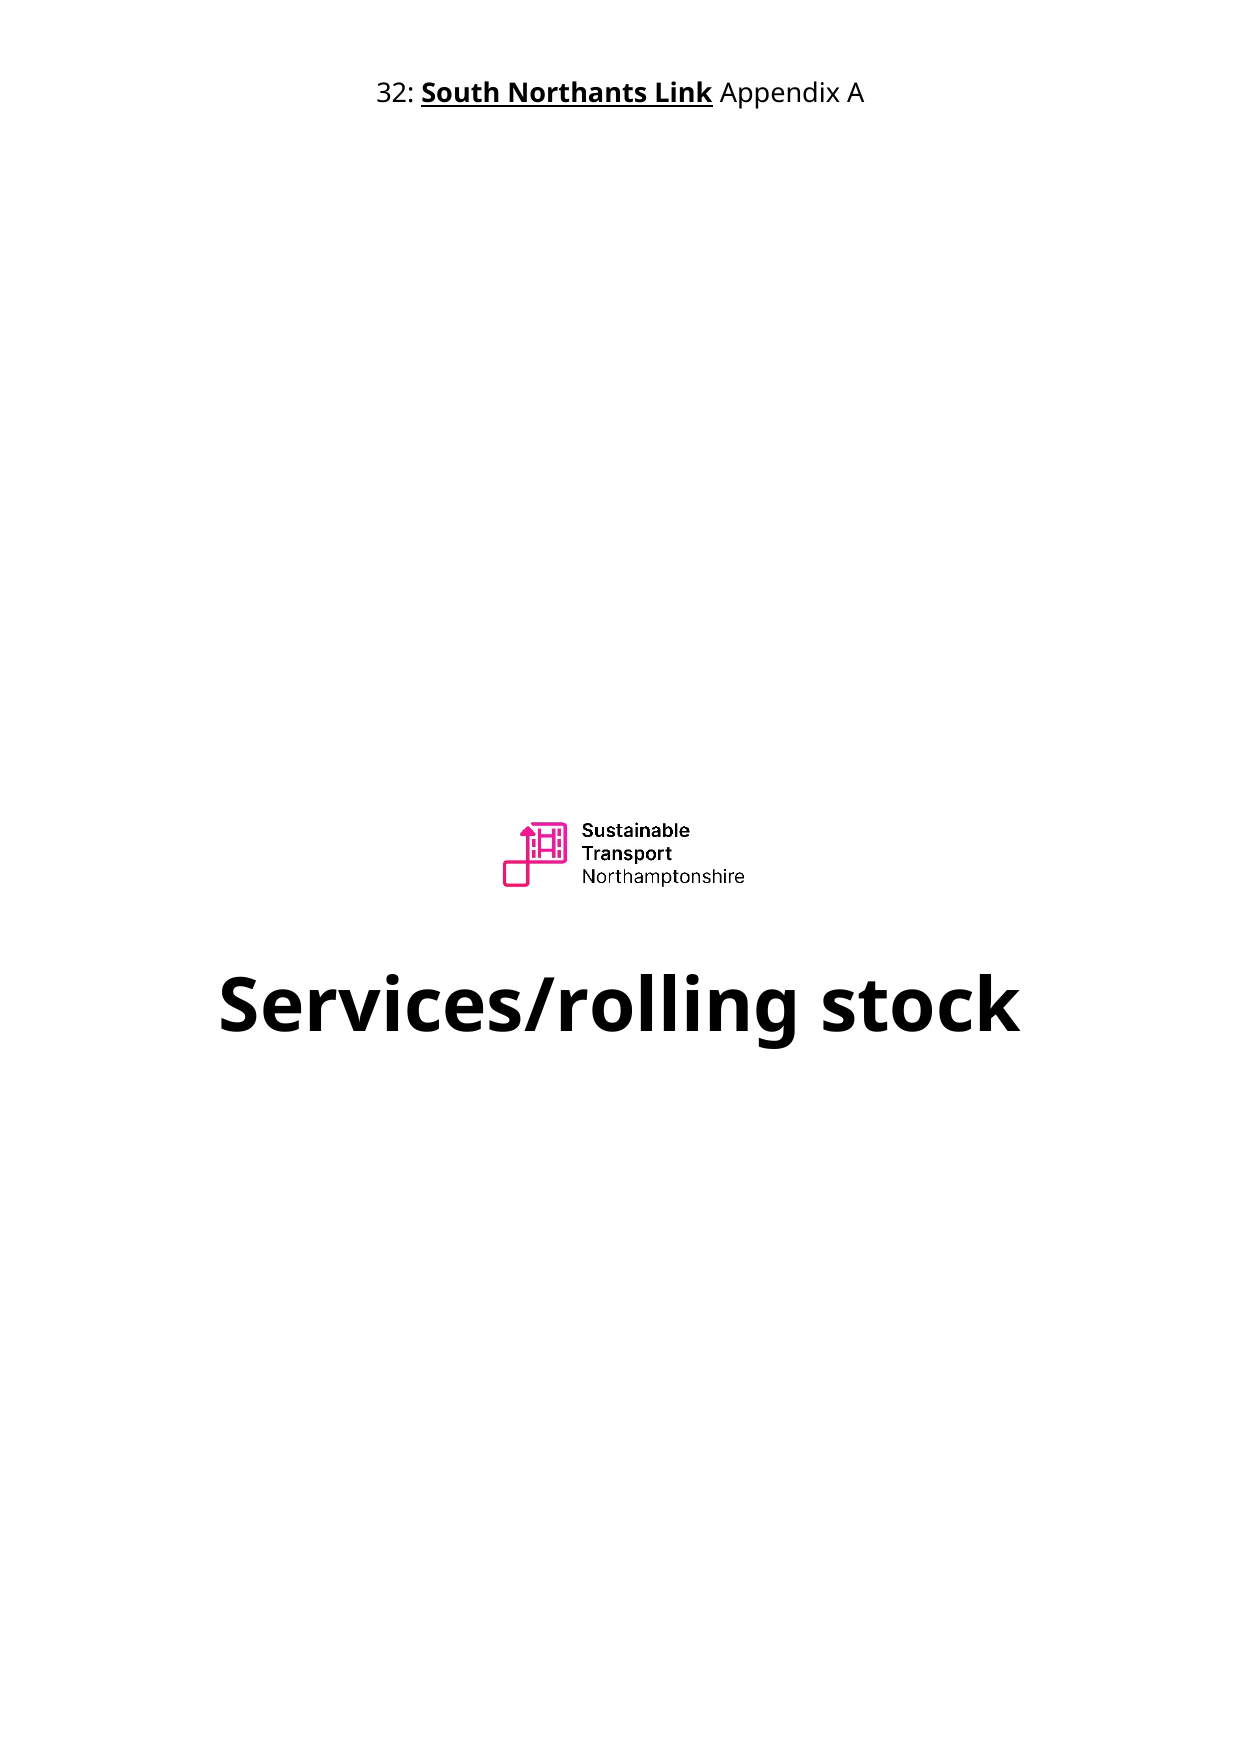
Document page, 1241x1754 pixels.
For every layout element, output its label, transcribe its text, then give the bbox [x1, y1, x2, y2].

subtitle Services/rolling stock [150, 951, 1090, 1053]
picture [428, 785, 812, 924]
